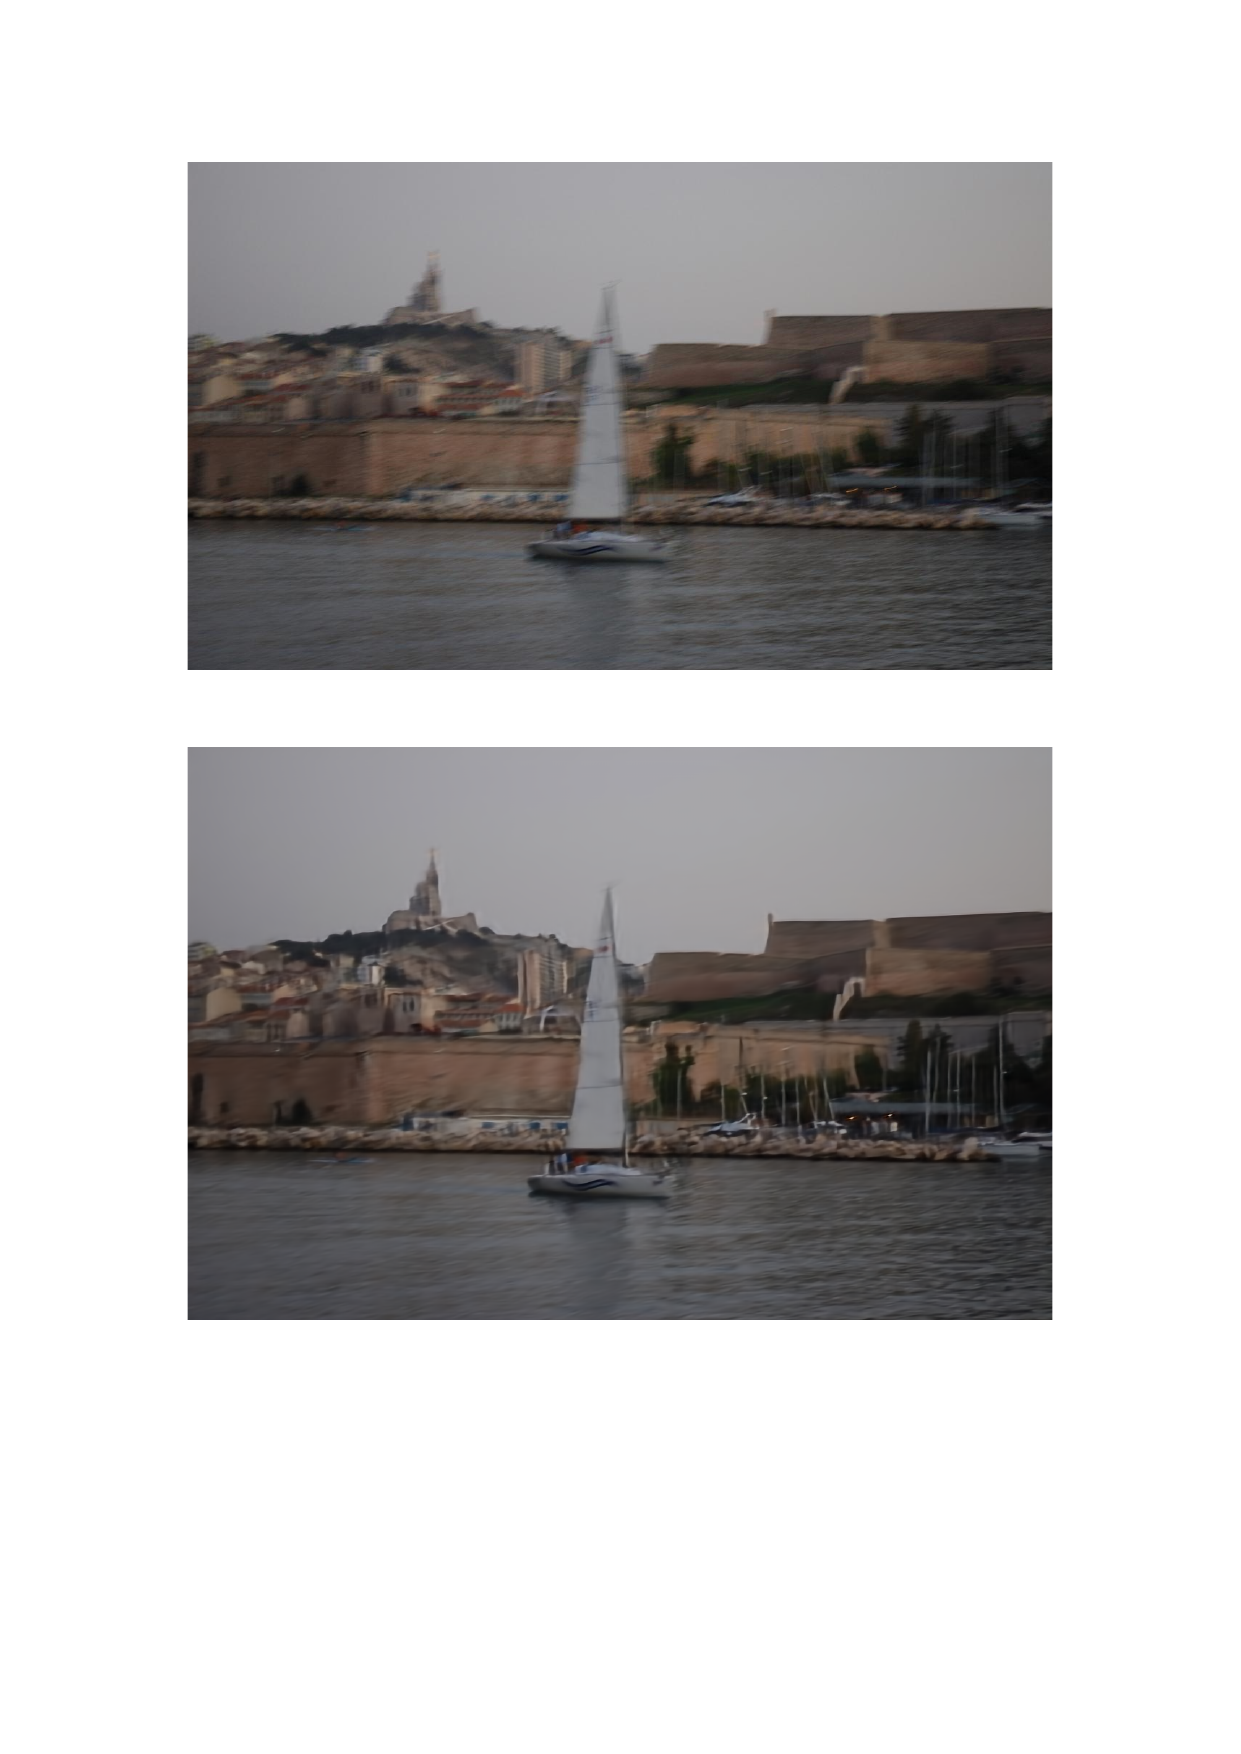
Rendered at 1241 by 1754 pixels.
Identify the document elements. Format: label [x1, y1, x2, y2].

picture [187, 747, 1053, 1320]
picture [187, 162, 1053, 670]
